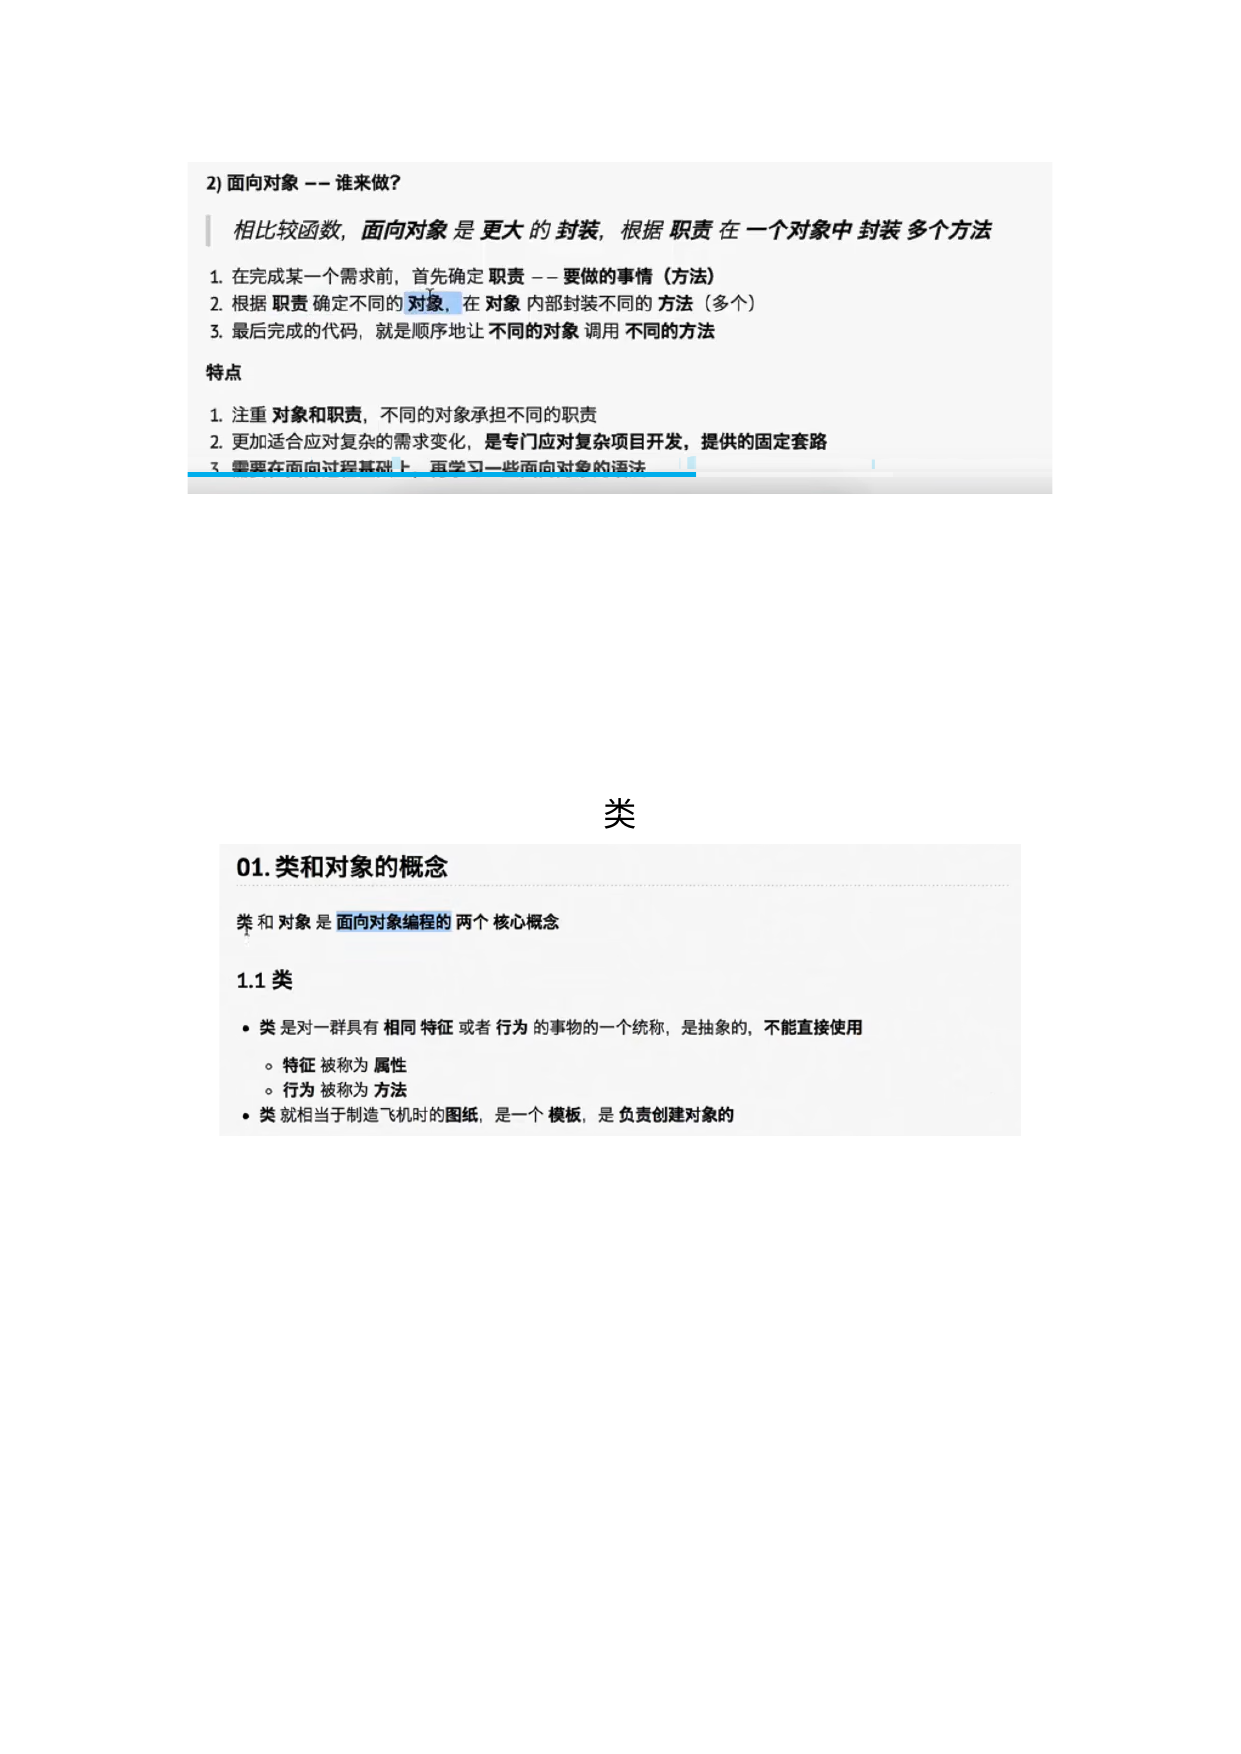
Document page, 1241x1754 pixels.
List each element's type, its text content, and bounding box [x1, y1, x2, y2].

picture [219, 844, 1021, 1136]
text 类 [150, 779, 1090, 844]
picture [187, 162, 1053, 494]
